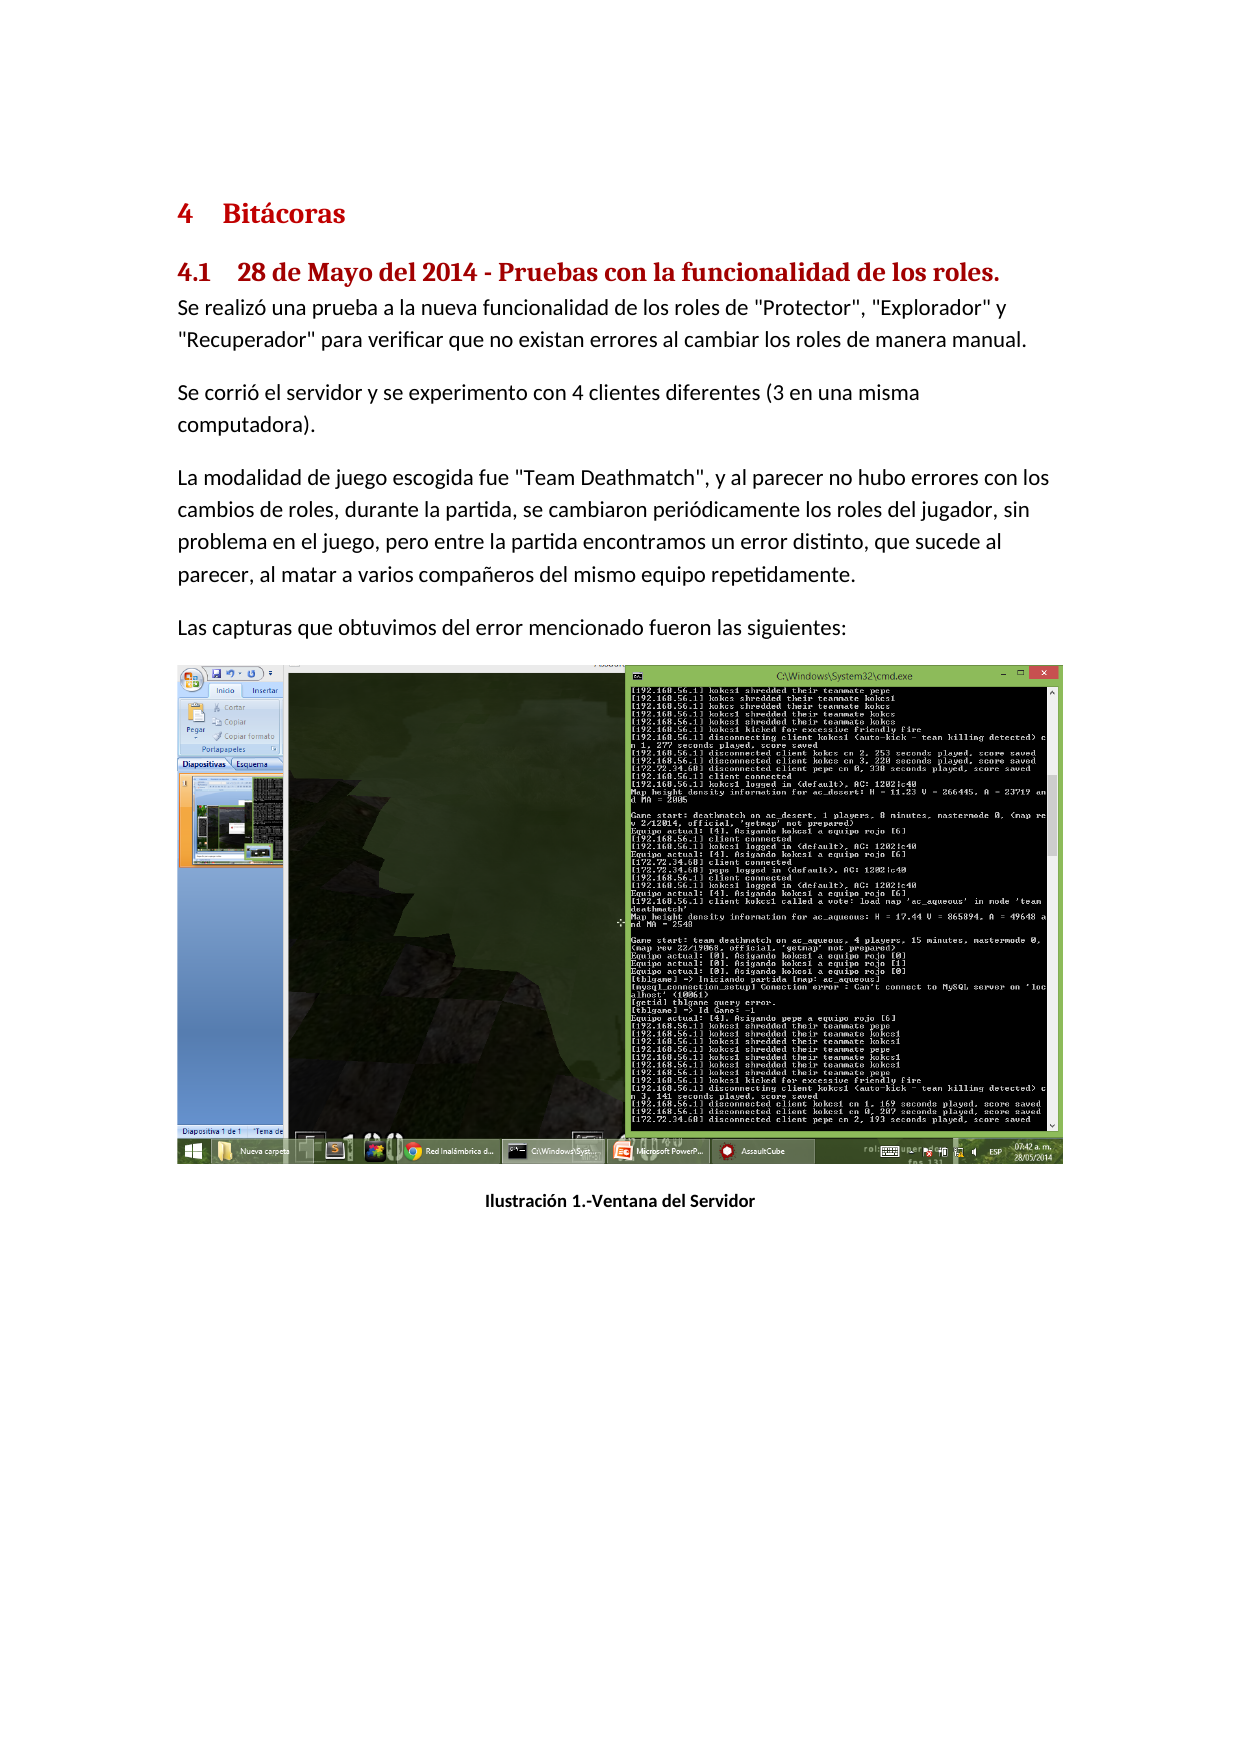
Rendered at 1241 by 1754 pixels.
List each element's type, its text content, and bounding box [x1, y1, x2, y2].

text Las capturas que obtuvimos del error mencionado fueron las siguientes: [177, 613, 1063, 641]
text Ilustración 1.-Ventana del Servidor [177, 1189, 1063, 1212]
subtitle 28 de Mayo del 2014 - Pruebas con la funcionalidad de los roles. [177, 257, 1063, 288]
text Se corrió el servidor y se experimento con 4 clientes diferentes (3 en una misma computadora). [177, 378, 1063, 438]
text La modalidad de juego escogida fue "Team Deathmatch", y al parecer no hubo errores con los cambios de roles, durante la partida, se cambiaron periódicamente los roles del jugador, sin problema en el juego, pero entre la partida encontramos un error distinto, que sucede al parecer, al matar a varios compañeros del mismo equipo repetidamente. [177, 463, 1063, 588]
subtitle Bitácoras [177, 198, 1063, 231]
picture [177, 665, 1063, 1164]
text Se realizó una prueba a la nueva funcionalidad de los roles de "Protector", "Explorador" y "Recuperador" para verificar que no existan errores al cambiar los roles de manera manual. [177, 293, 1063, 353]
